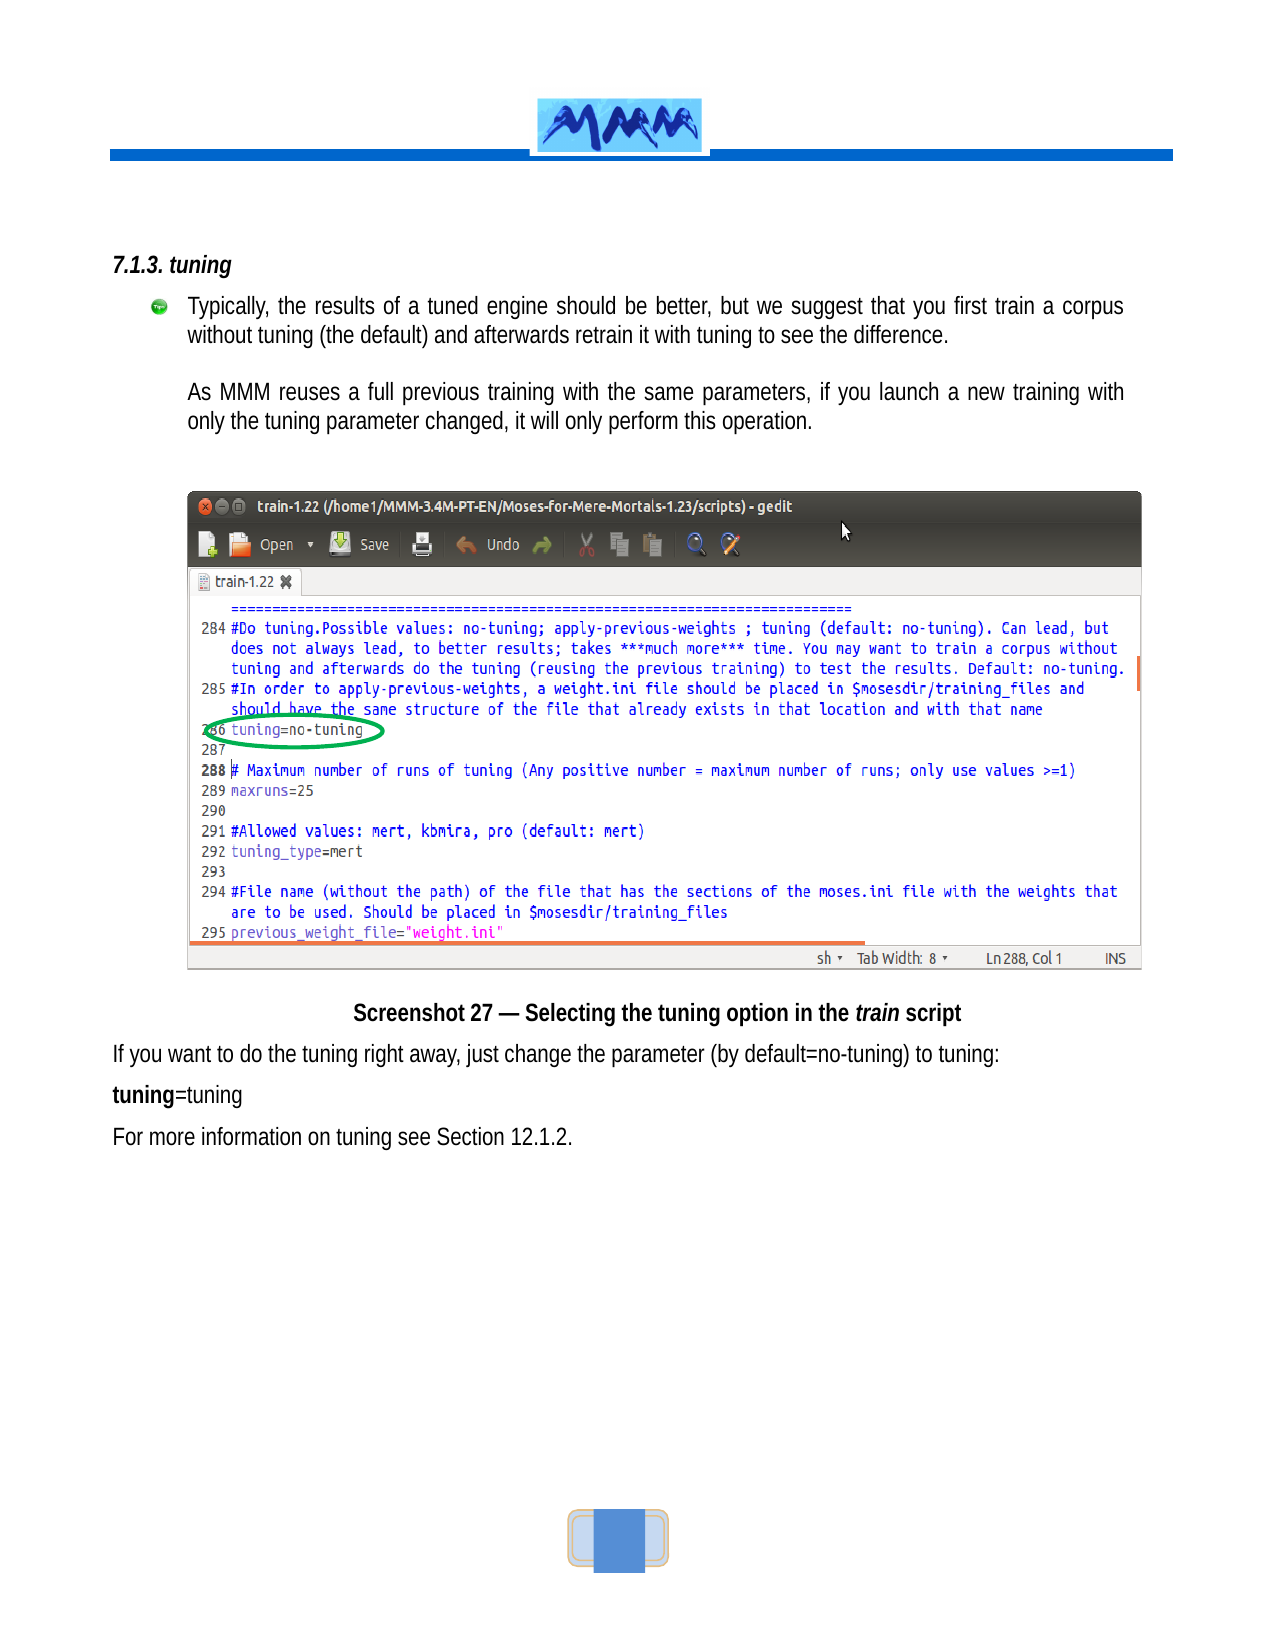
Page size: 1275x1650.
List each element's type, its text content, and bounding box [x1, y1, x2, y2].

subtitle 7.1.3. tuning [112, 250, 1127, 279]
picture [187, 491, 1142, 970]
list Screenshot 27 — Selecting the tuning option in the train script [187, 998, 1127, 1027]
text If you want to do the tuning right away, just change the parameter (by default=no-tuning) to tuning: [112, 1039, 1127, 1068]
picture [529, 87, 710, 156]
text tuning=tuning [112, 1081, 1127, 1109]
text For more information on tuning see Section 12.1.2. [112, 1122, 1127, 1150]
picture [150, 298, 168, 315]
list As MMM reuses a full previous training with the same parameters, if you launch a new training with only the tuning parameter changed, it will only perform this operation. [187, 377, 1127, 434]
list Typically, the results of a tuned engine should be better, but we suggest that you first train a corpus without tuning (the default) and afterwards retrain it with tuning to see the difference. [150, 291, 1127, 349]
